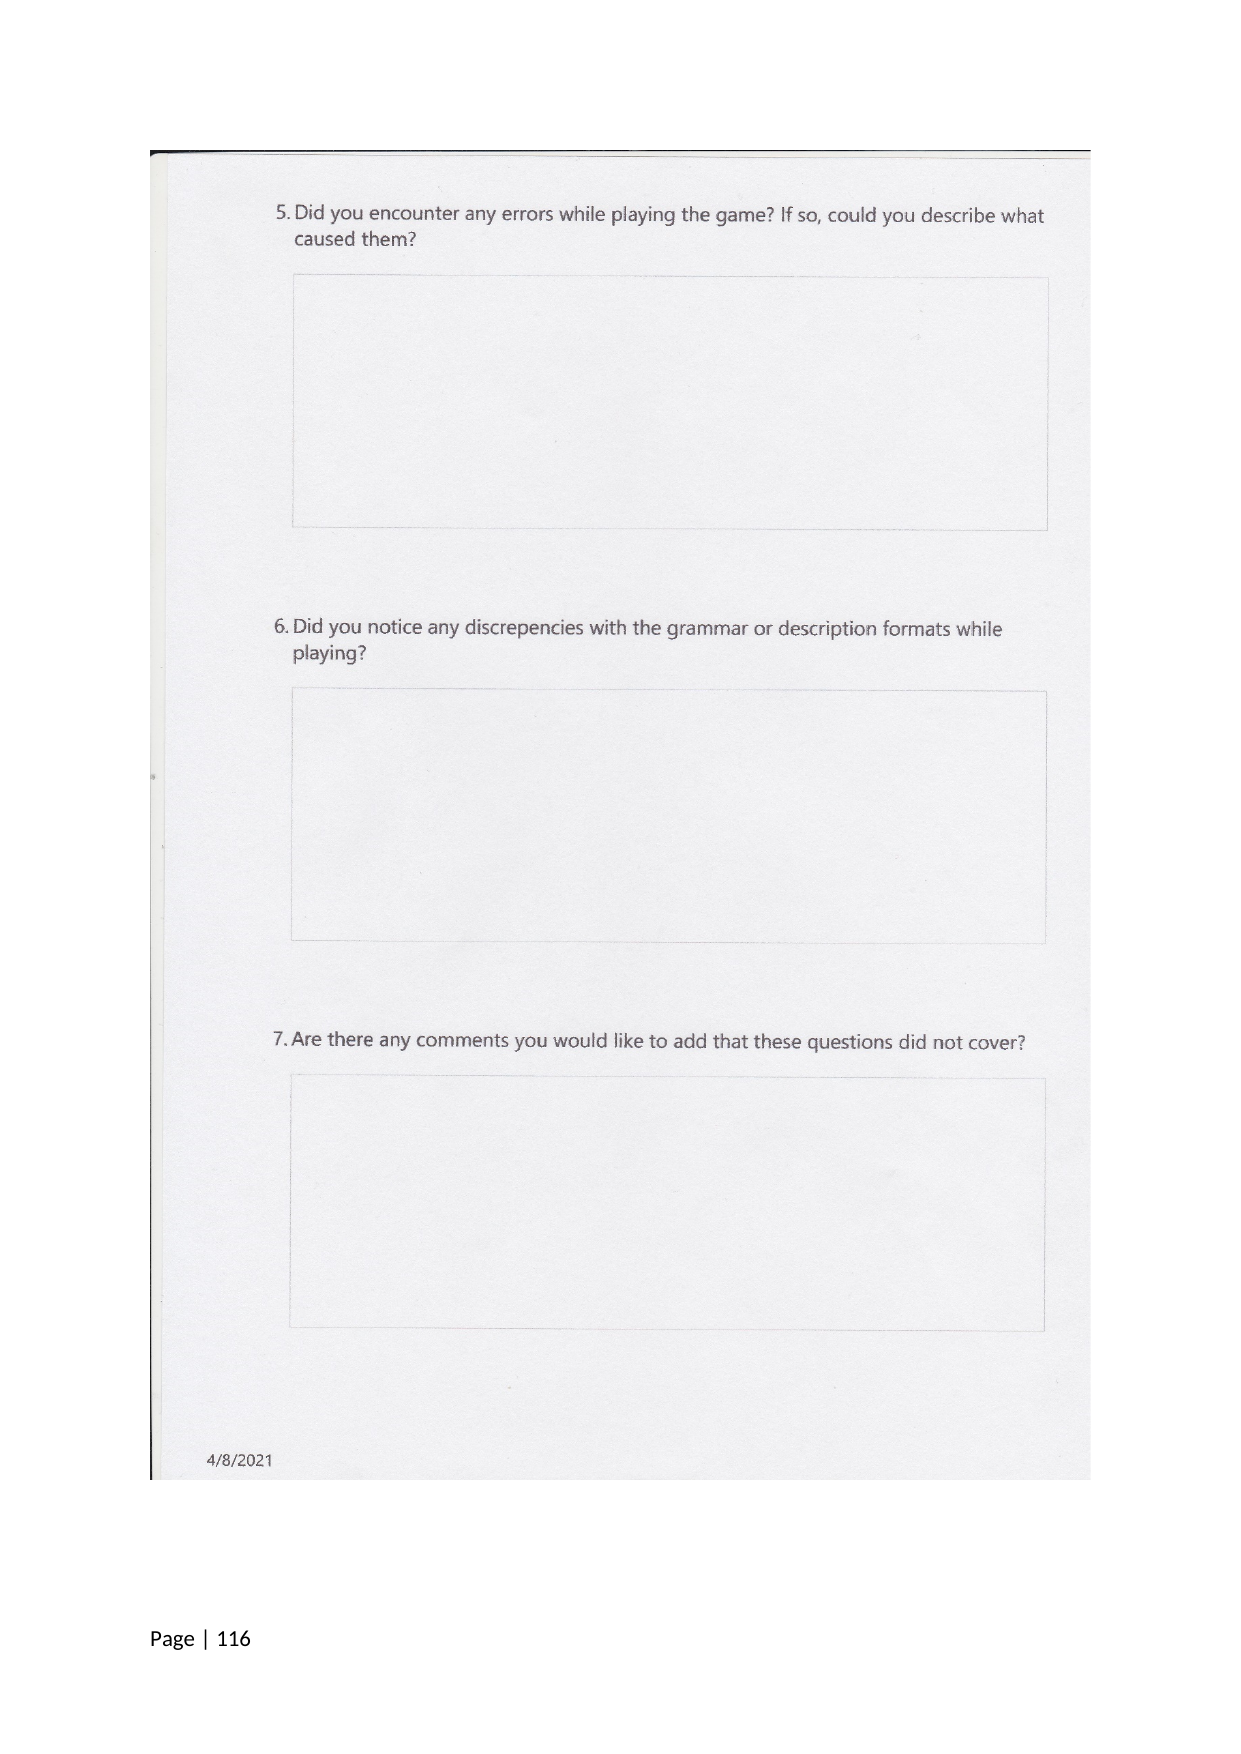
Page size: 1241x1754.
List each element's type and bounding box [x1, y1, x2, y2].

picture [150, 150, 1091, 1480]
